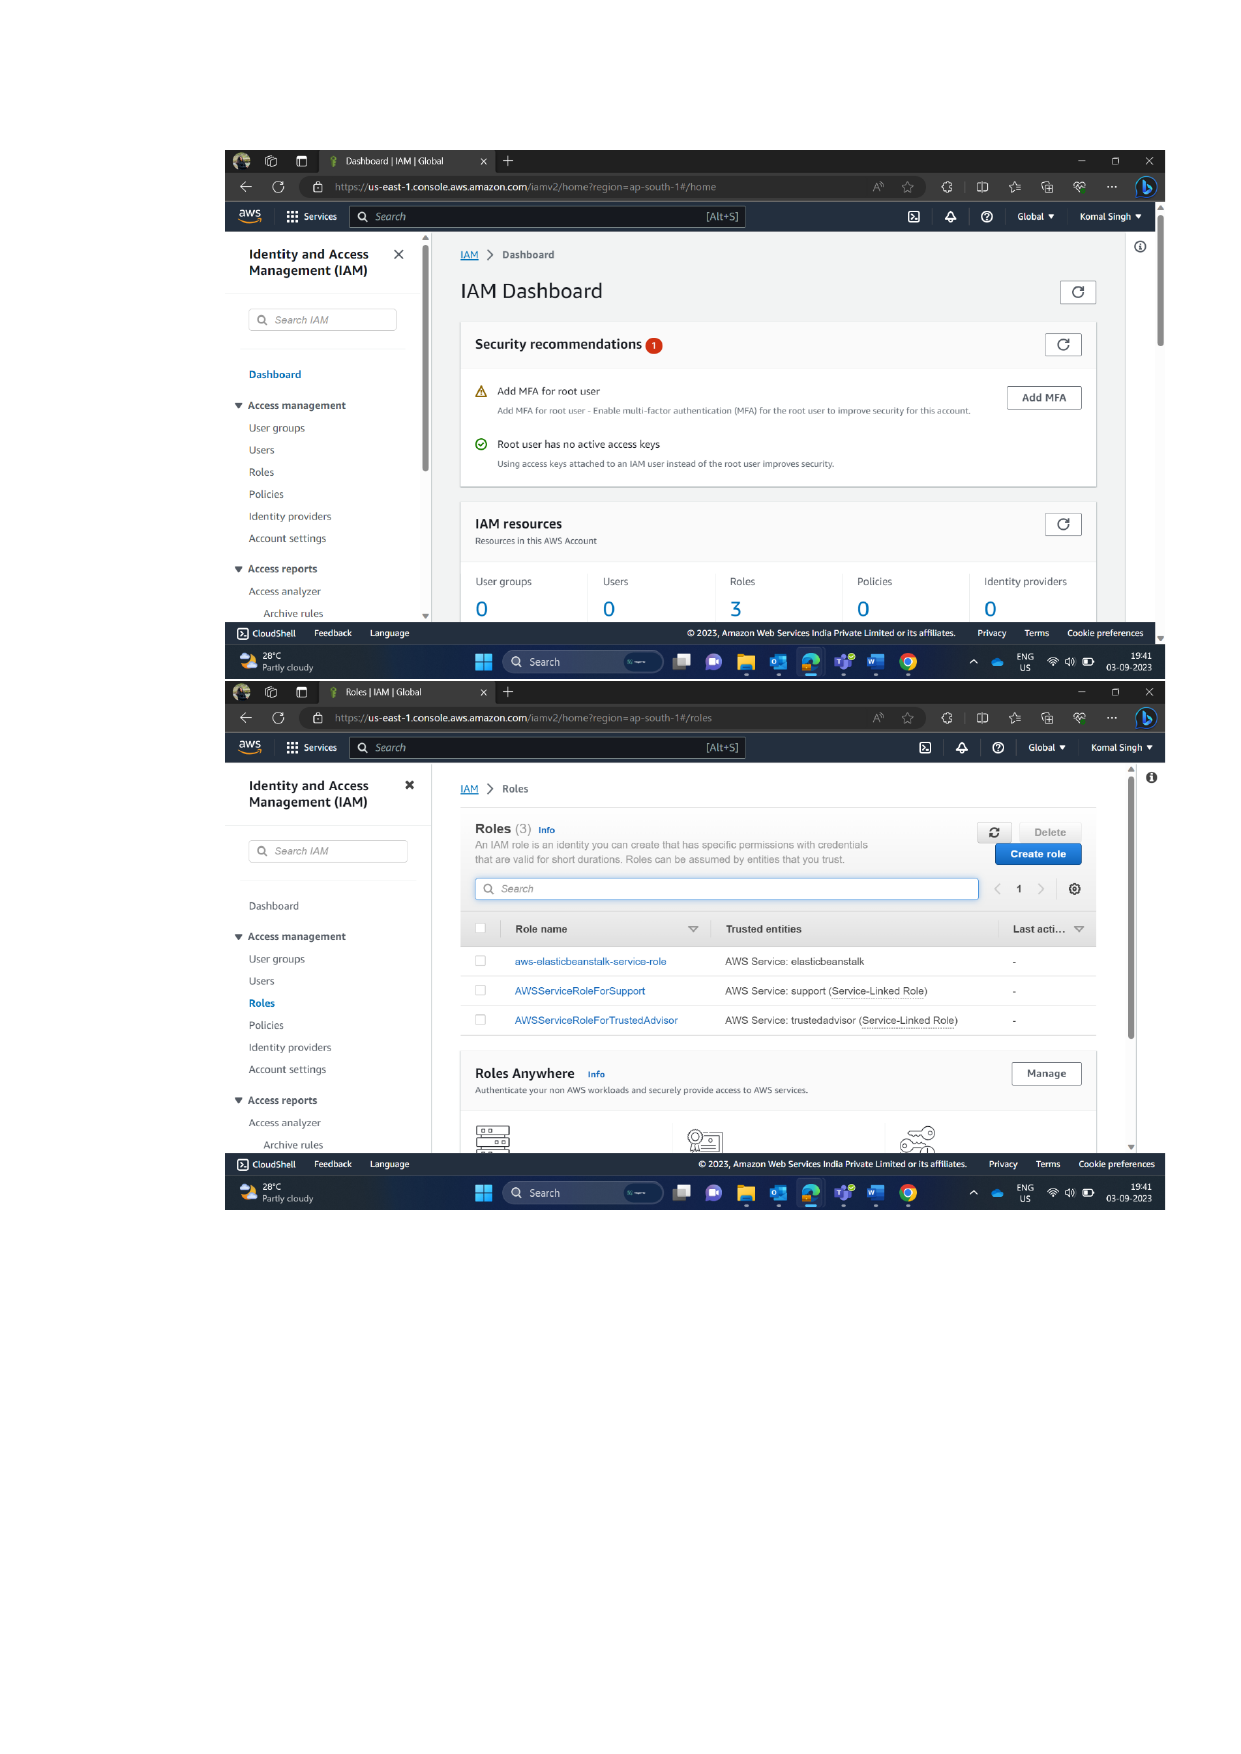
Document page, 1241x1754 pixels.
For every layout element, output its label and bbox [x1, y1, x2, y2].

picture [225, 150, 1166, 679]
picture [225, 681, 1166, 1210]
